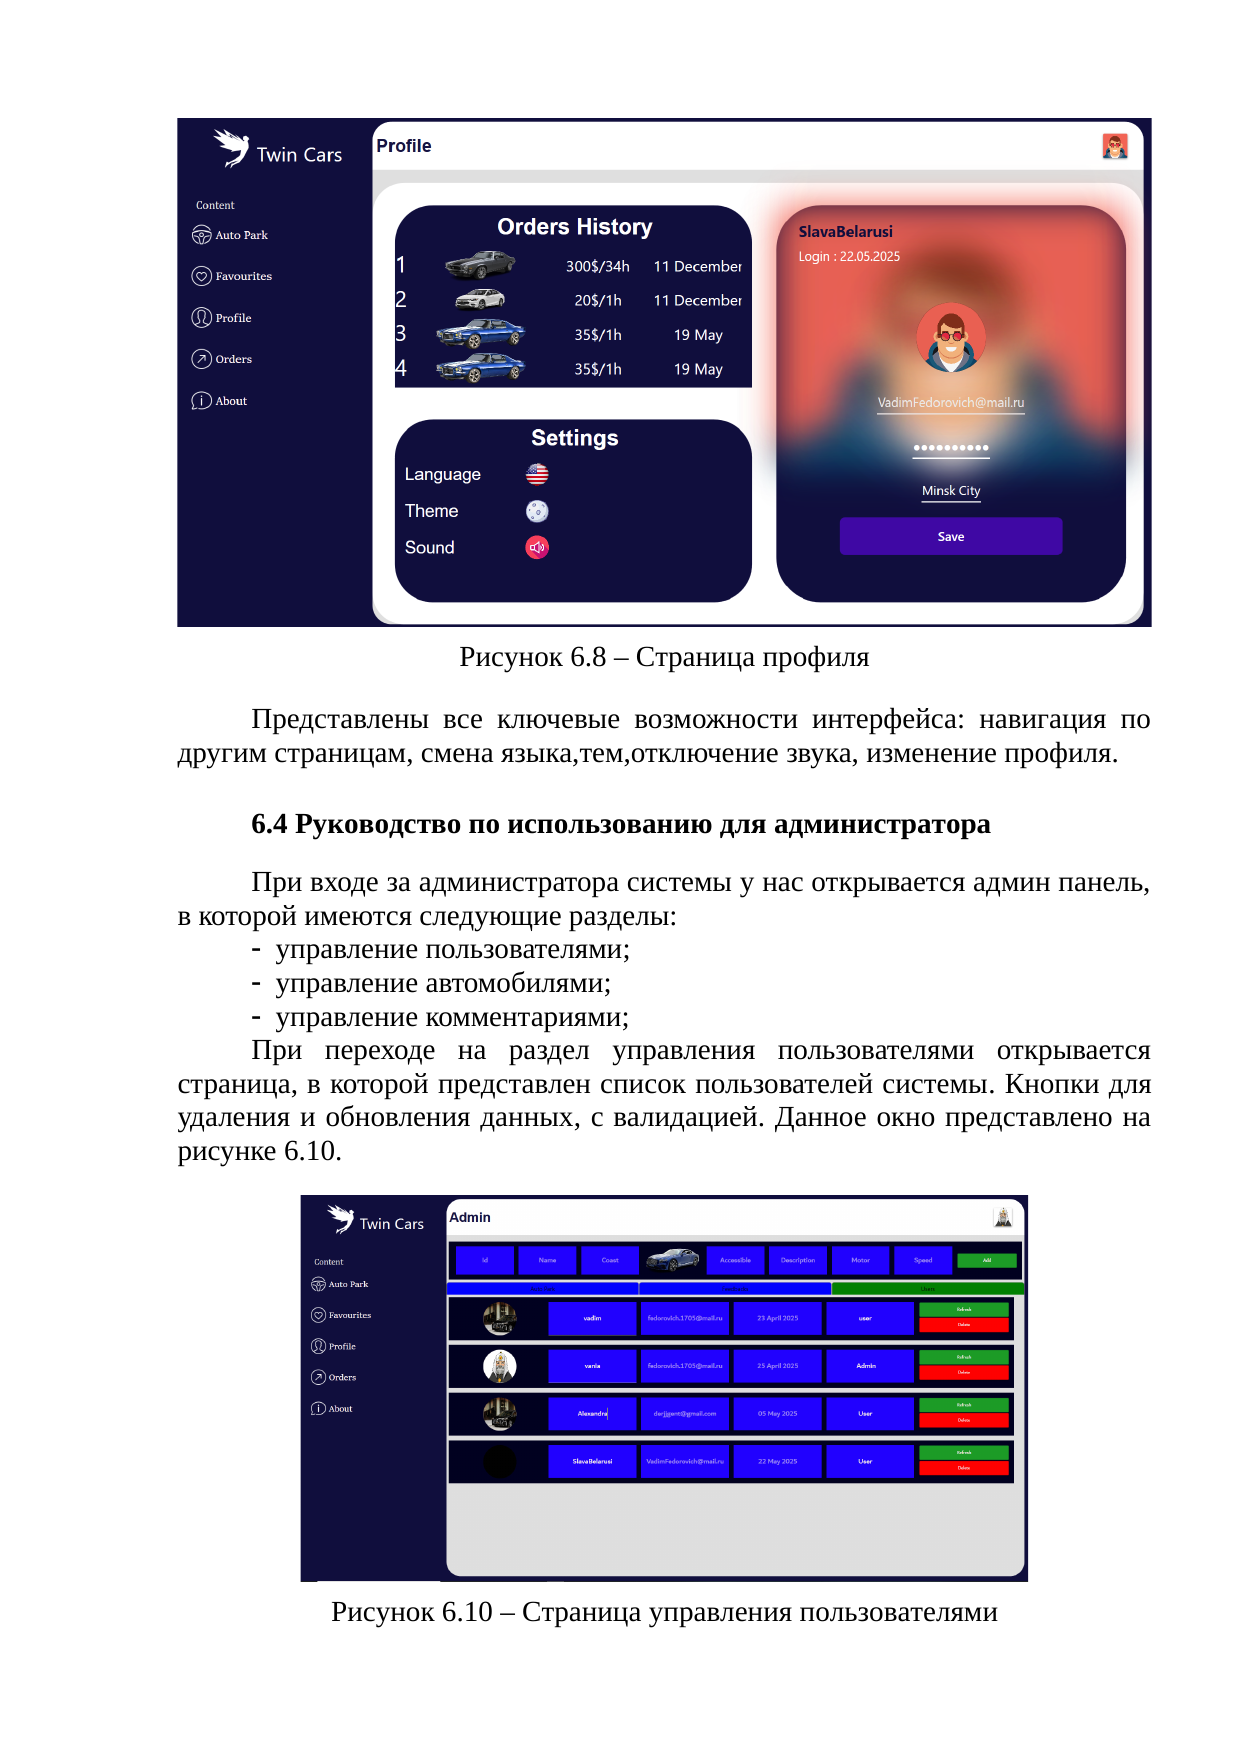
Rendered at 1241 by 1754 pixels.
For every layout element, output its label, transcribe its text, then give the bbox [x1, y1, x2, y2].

text Рисунок 6.10 – Страница управления пользователями [177, 1594, 1152, 1627]
text 6.4 Руководство по использованию для администратора [251, 806, 1152, 839]
list управление пользователями; [177, 932, 1152, 965]
text При входе за администратора системы у нас открывается админ панель, в которой имеются следующие разделы: [177, 864, 1152, 932]
text Рисунок 6.8 – Страница профиля [177, 639, 1152, 672]
list управление комментариями; [177, 999, 1152, 1032]
list управление автомобилями; [177, 965, 1152, 999]
text Представлены все ключевые возможности интерфейса: навигация по другим страницам, смена языка,тем,отключение звука, изменение профиля. [177, 701, 1152, 768]
text При переходе на раздел управления пользователями открывается страница, в которой представлен список пользователей системы. Кнопки для удаления и обновления данных, с валидацией. Данное окно представлено на рисунке 6.10. [177, 1032, 1152, 1167]
picture [300, 1195, 1029, 1582]
picture [177, 118, 1152, 627]
